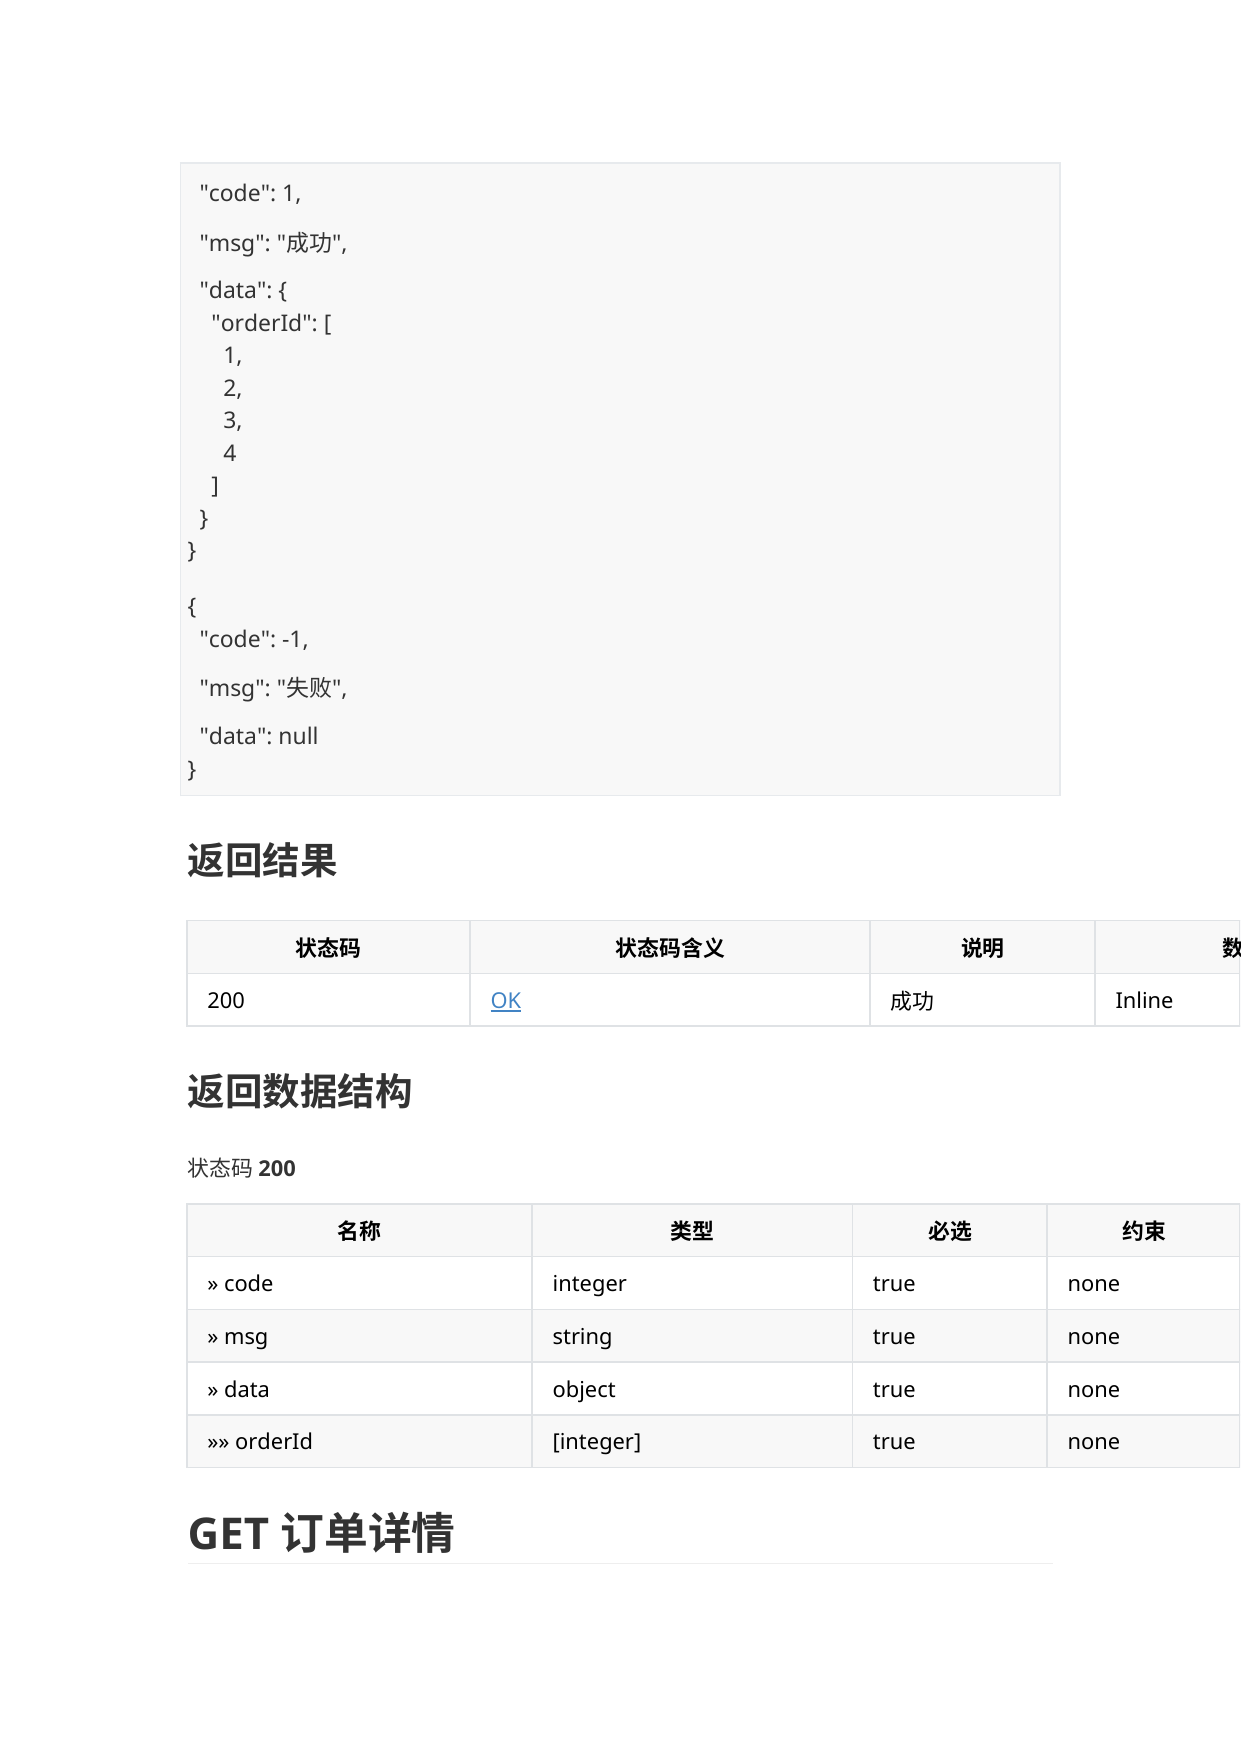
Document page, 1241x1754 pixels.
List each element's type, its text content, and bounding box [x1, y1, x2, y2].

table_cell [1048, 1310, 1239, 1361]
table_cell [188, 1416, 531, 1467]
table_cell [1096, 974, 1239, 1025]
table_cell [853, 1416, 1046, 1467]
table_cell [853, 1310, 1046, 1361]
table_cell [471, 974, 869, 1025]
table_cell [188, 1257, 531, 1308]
text 返回数据结构 [187, 1056, 1053, 1121]
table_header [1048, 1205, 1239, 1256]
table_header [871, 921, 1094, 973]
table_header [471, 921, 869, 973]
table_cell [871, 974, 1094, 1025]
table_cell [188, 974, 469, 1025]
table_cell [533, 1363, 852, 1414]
text 返回结果 [187, 826, 1053, 891]
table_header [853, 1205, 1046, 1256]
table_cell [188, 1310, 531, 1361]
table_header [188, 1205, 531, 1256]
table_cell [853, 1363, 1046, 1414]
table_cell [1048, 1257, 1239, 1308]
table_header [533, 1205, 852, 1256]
text 状态码 200 [187, 1150, 1053, 1183]
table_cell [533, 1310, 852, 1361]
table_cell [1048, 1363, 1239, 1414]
text GET 订单详情 [187, 1498, 1053, 1564]
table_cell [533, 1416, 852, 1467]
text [181, 164, 1059, 566]
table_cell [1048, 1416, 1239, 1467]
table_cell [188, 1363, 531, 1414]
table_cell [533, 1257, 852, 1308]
text { "code": -1, "msg": "失败", "data": null } [181, 575, 1059, 795]
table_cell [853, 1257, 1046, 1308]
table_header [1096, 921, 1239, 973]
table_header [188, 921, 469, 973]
